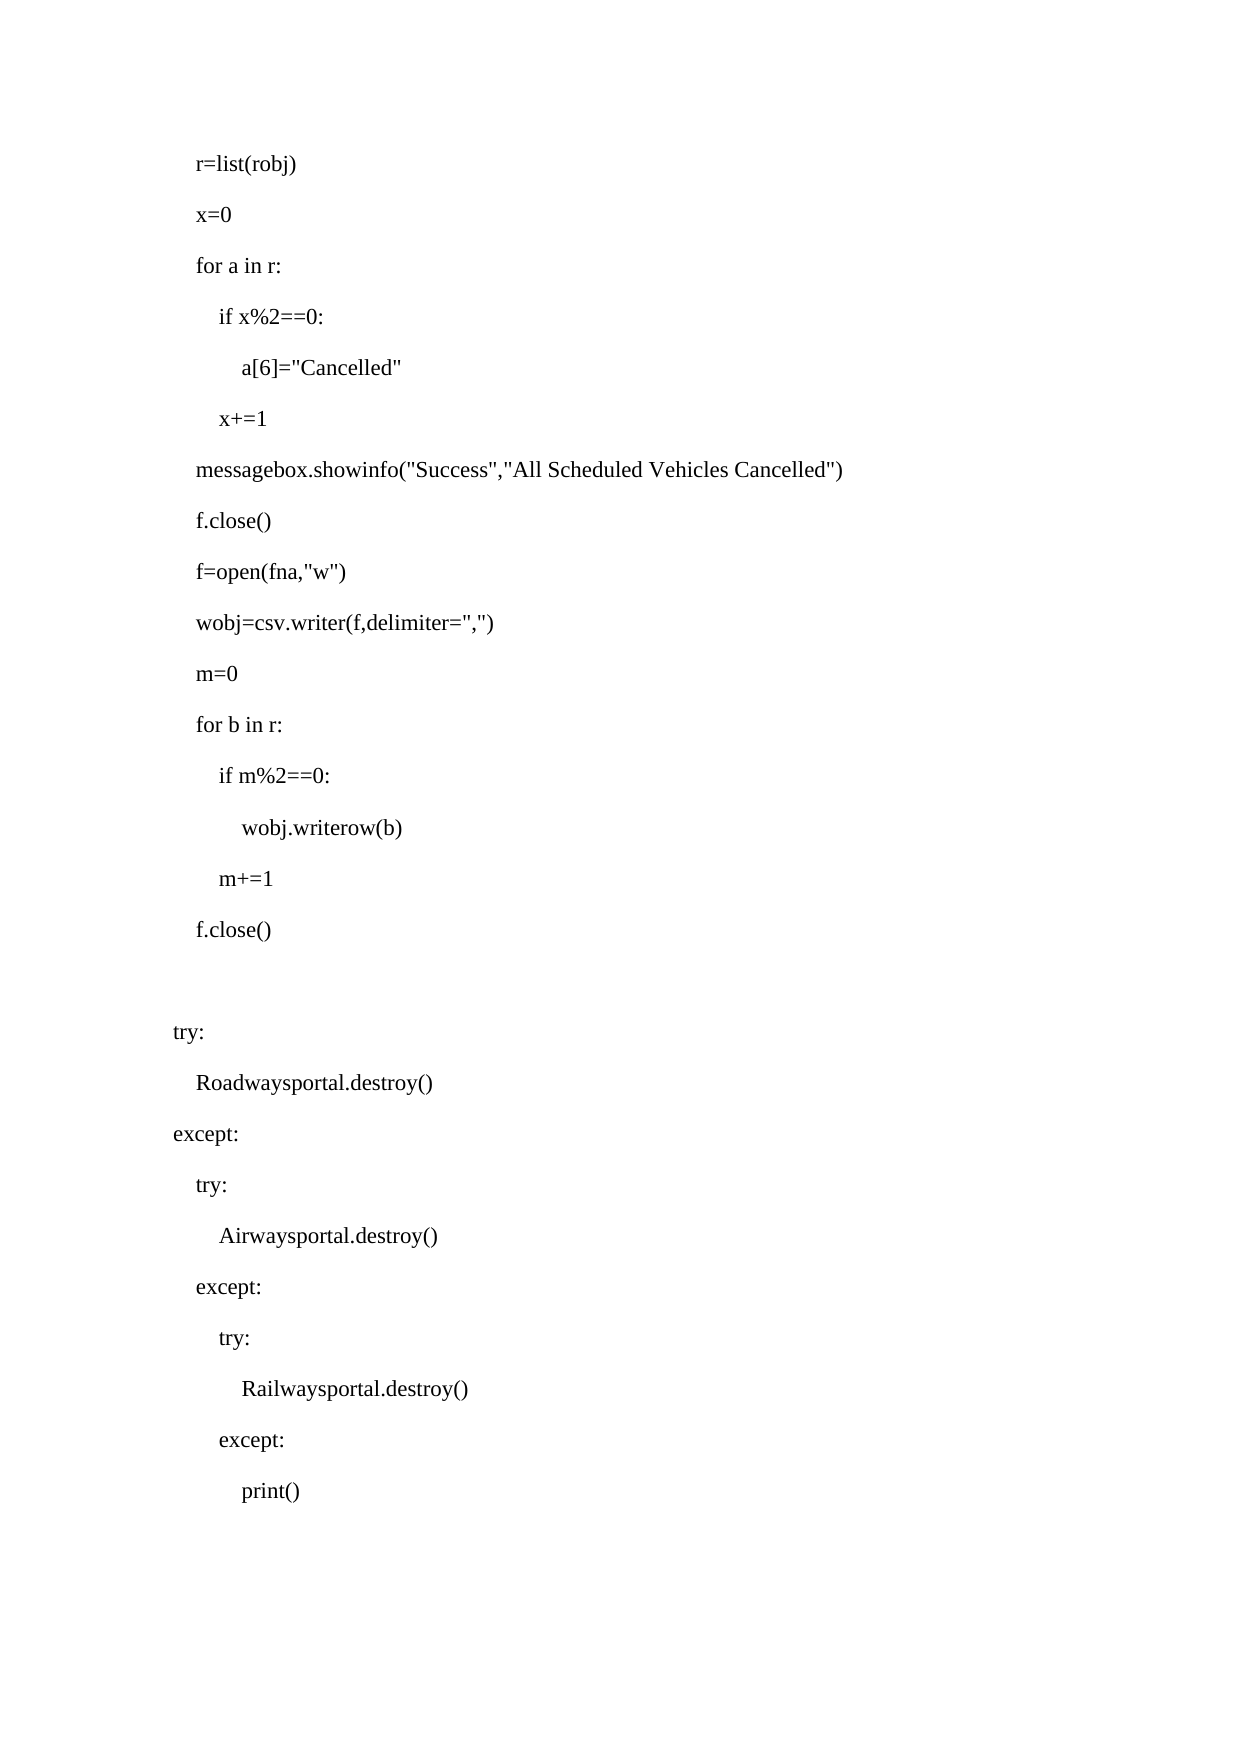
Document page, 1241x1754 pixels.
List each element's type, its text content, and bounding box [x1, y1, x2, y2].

text except: [150, 1120, 1090, 1146]
text Railwaysportal.destroy() [150, 1375, 1090, 1401]
text r=list(robj) [150, 150, 1090, 176]
text if m%2==0: [150, 762, 1090, 789]
text messagebox.showinfo("Success","All Scheduled Vehicles Cancelled") [150, 456, 1090, 483]
text except: [150, 1273, 1090, 1299]
text m=0 [150, 660, 1090, 687]
text except: [150, 1426, 1090, 1452]
text f.close() [150, 507, 1090, 534]
text x=0 [150, 201, 1090, 227]
text wobj.writerow(b) [150, 813, 1090, 840]
text for b in r: [150, 711, 1090, 738]
text f.close() [150, 916, 1090, 942]
text a[6]="Cancelled" [150, 354, 1090, 381]
text f=open(fna,"w") [150, 558, 1090, 585]
text Roadwaysportal.destroy() [150, 1069, 1090, 1095]
text print() [150, 1477, 1090, 1503]
text try: [150, 1324, 1090, 1350]
text if x%2==0: [150, 303, 1090, 329]
text m+=1 [150, 864, 1090, 891]
text for a in r: [150, 252, 1090, 278]
text Airwaysportal.destroy() [150, 1222, 1090, 1248]
text wobj=csv.writer(f,delimiter=",") [150, 609, 1090, 636]
text x+=1 [150, 405, 1090, 432]
text try: [150, 1018, 1090, 1044]
text try: [150, 1171, 1090, 1197]
